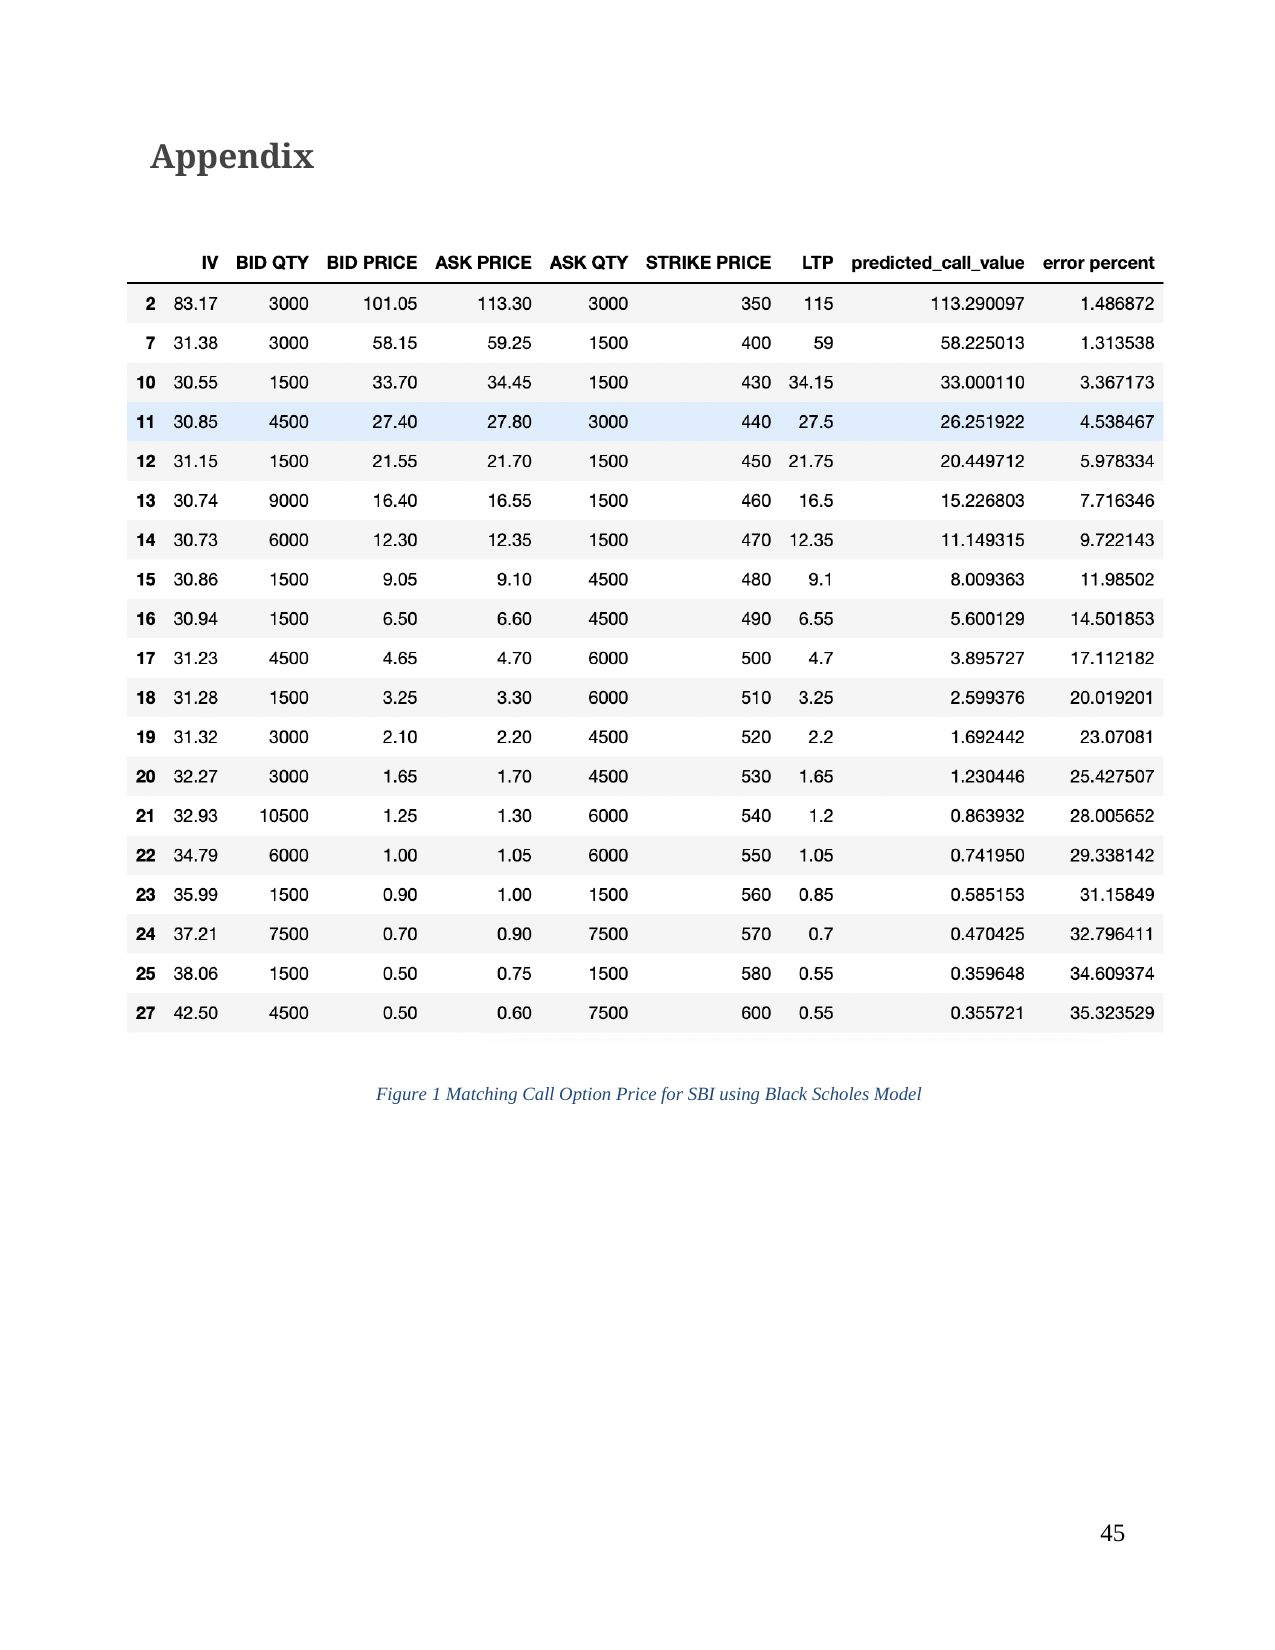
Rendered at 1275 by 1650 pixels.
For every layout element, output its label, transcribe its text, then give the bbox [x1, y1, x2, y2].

picture [120, 226, 1178, 1041]
text Figure 1 Matching Call Option Price for SBI using Black Scholes Model [121, 1083, 1177, 1104]
subtitle Appendix [150, 132, 1177, 178]
